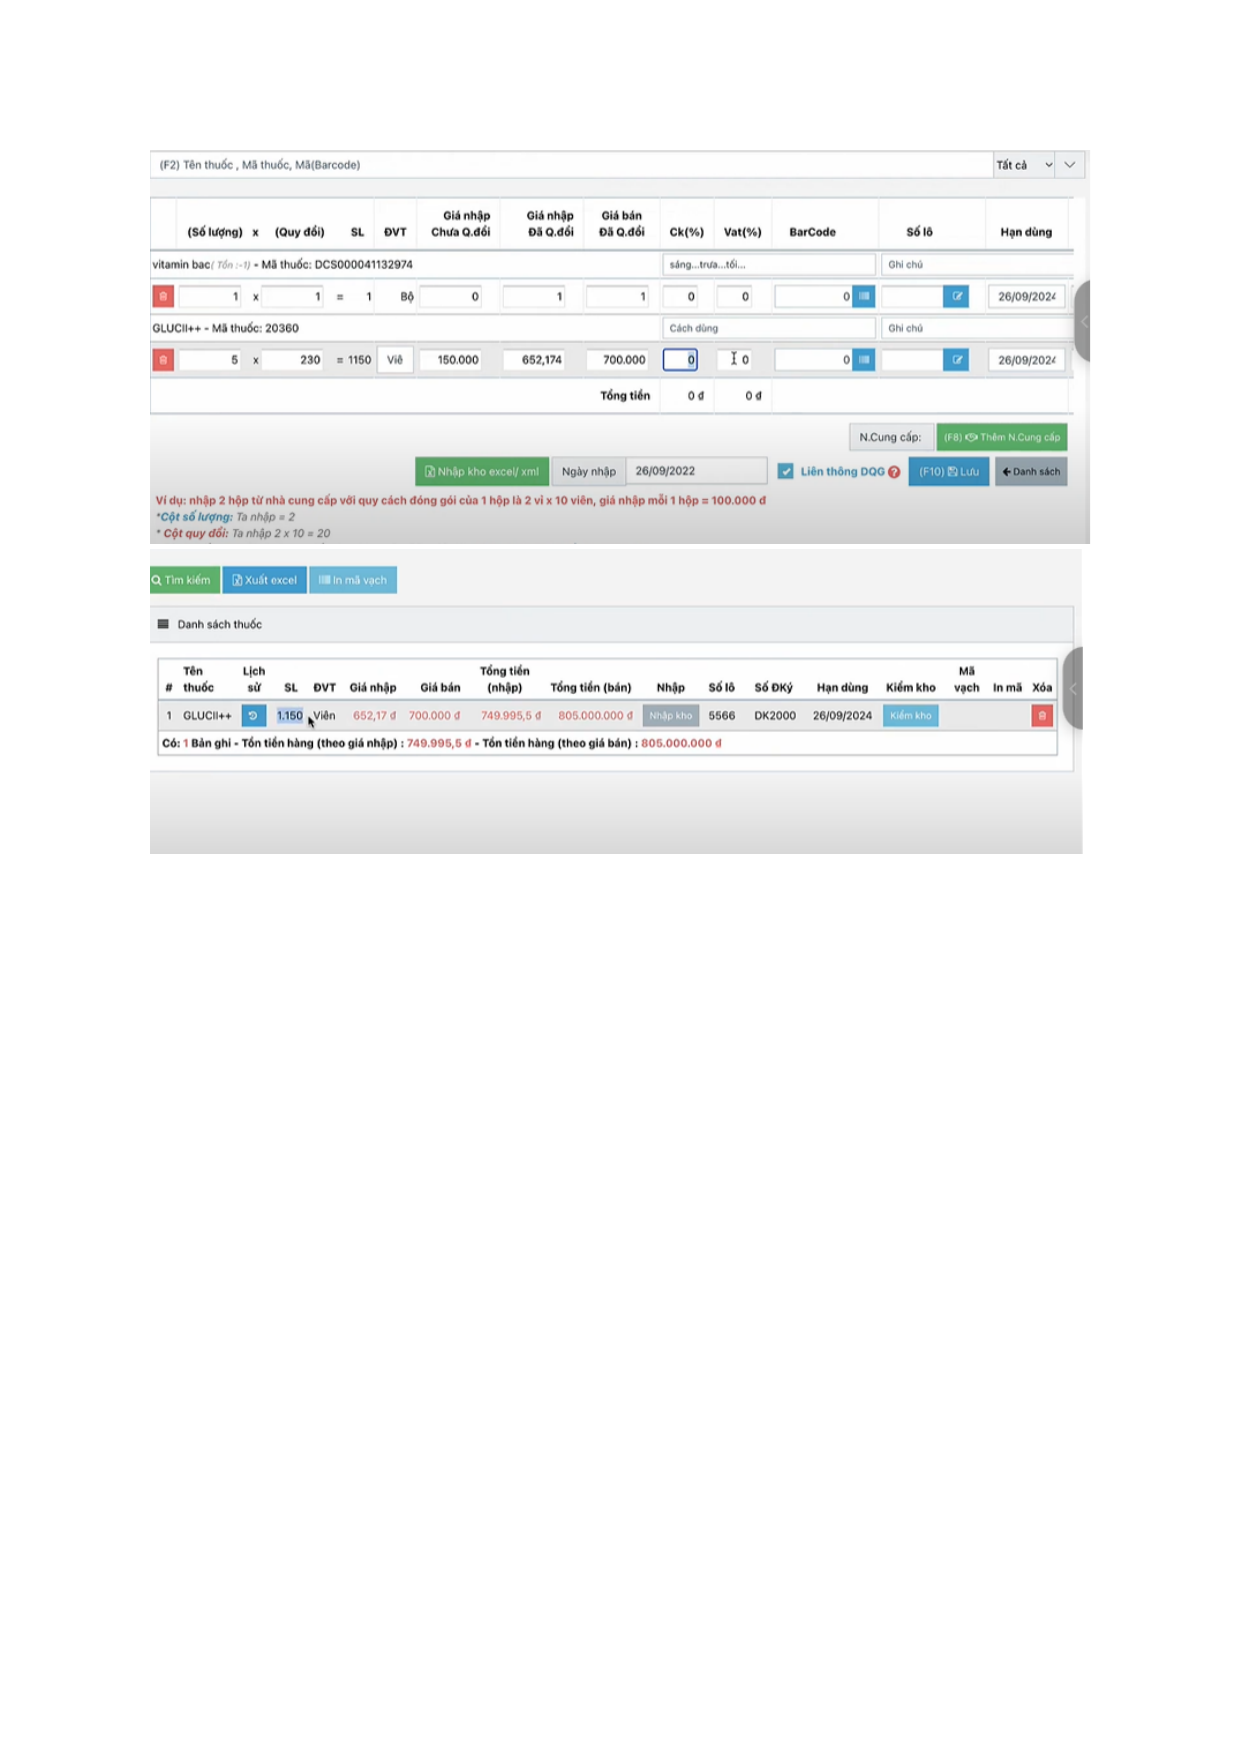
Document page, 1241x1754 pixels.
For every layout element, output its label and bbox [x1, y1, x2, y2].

picture [150, 549, 1091, 854]
picture [150, 150, 1091, 544]
